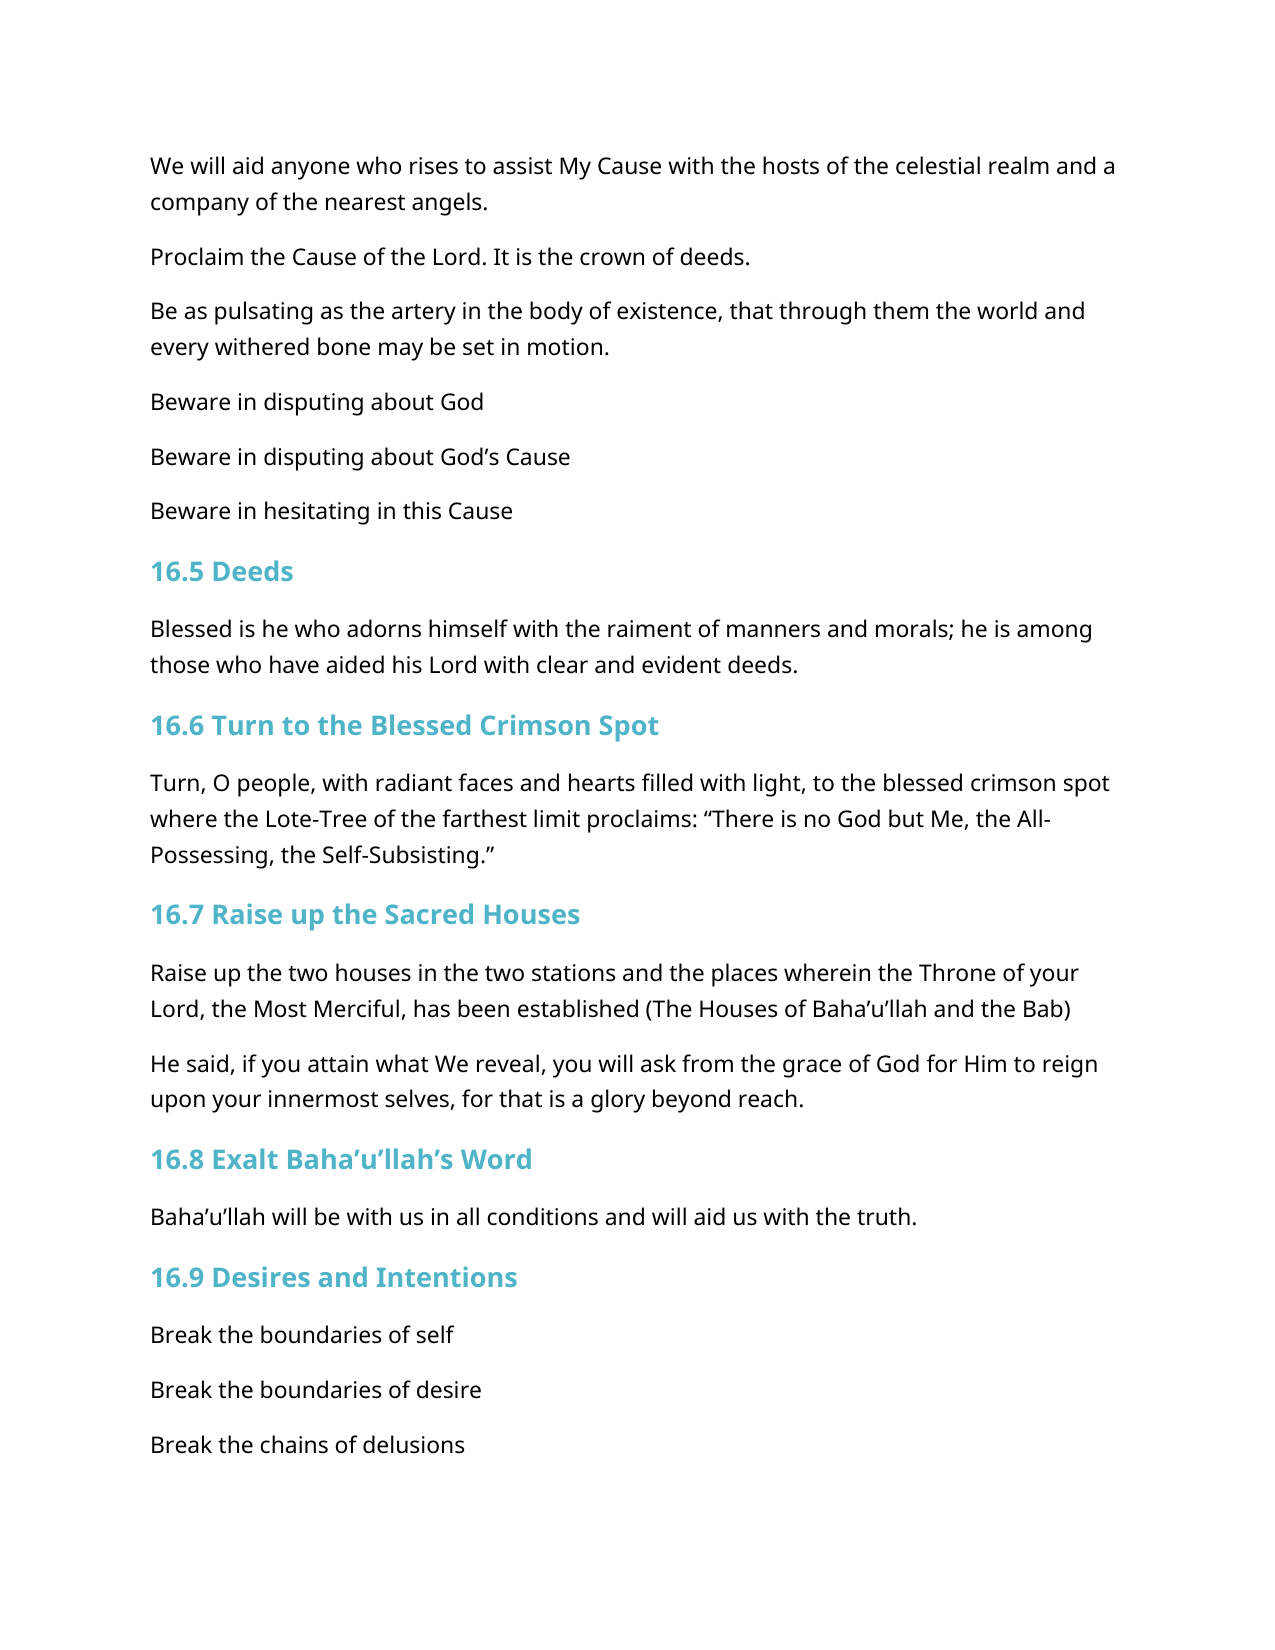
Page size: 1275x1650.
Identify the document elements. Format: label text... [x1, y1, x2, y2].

text Turn, O people, with radiant faces and hearts filled with light, to the blessed crimson spot where the Lote-Tree of the farthest limit proclaims: “There is no God but Me, the All-Possessing, the Self-Subsisting.” [150, 767, 1125, 870]
text Raise up the two houses in the two stations and the places wherein the Throne of your Lord, the Most Merciful, has been established (The Houses of Baha’u’llah and the Bab) [150, 957, 1125, 1024]
text Break the boundaries of desire [150, 1374, 1125, 1405]
subtitle 16.5 Deeds [150, 552, 1125, 589]
text Beware in hesitating in this Cause [150, 495, 1125, 527]
text Beware in disputing about God [150, 386, 1125, 417]
text He said, if you attain what We reveal, you will ask from the grace of God for Him to reign upon your innermost selves, for that is a glory beyond reach. [150, 1047, 1125, 1115]
text Baha’u’llah will be with us in all conditions and will aid us with the truth. [150, 1201, 1125, 1233]
subtitle 16.7 Raise up the Sacred Houses [150, 896, 1125, 933]
text Be as pulsating as the artery in the body of existence, that through them the world and every withered bone may be set in motion. [150, 295, 1125, 362]
text Beware in disputing about God’s Cause [150, 441, 1125, 472]
subtitle 16.6 Turn to the Blessed Crimson Spot [150, 706, 1125, 743]
subtitle 16.8 Exalt Baha’u’llah’s Word [150, 1140, 1125, 1177]
text Break the boundaries of self [150, 1319, 1125, 1351]
subtitle 16.9 Desires and Intentions [150, 1258, 1125, 1295]
text Break the chains of delusions [150, 1429, 1125, 1460]
text Proclaim the Cause of the Lord. It is the crown of deeds. [150, 241, 1125, 272]
text We will aid anyone who rises to assist My Cause with the hosts of the celestial realm and a company of the nearest angels. [150, 150, 1125, 217]
text Blessed is he who adorns himself with the raiment of manners and morals; he is among those who have aided his Lord with clear and evident deeds. [150, 613, 1125, 680]
